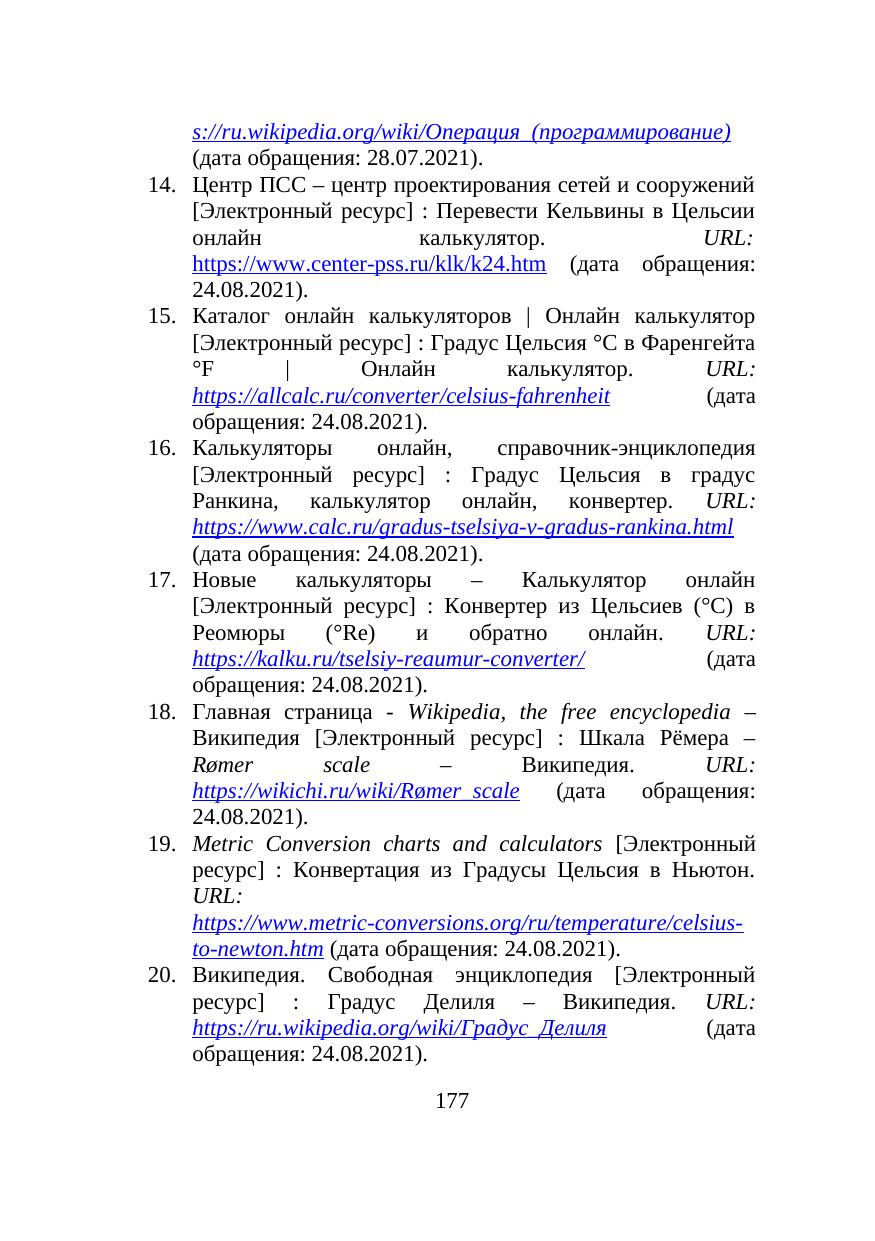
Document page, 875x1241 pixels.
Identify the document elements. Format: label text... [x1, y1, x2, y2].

text 20. Википедия. Свободная энциклопедия [Электронный ресурс] : Градус Делиля – Википедия. URL: https://ru.wikipedia.org/wiki/Градус_Делиля (дата обращения: 24.08.2021). [148, 961, 756, 1067]
text 14. Центр ПСС – центр проектирования сетей и сооружений [Электронный ресурс] : Перевести Кельвины в Цельсии онлайн калькулятор. URL: https://www.center-pss.ru/klk/k24.htm (дата обращения: 24.08.2021). [148, 171, 756, 303]
text 16. Калькуляторы онлайн, справочник-энциклопедия [Электронный ресурс] : Градус Цельсия в градус Ранкина, калькулятор онлайн, конвертер. URL: https://www.calc.ru/gradus-tselsiya-v-gradus-rankina.html (дата обращения: 24.08.2021). [148, 434, 756, 566]
text 17. Новые калькуляторы – Калькулятор онлайн [Электронный ресурс] : Конвертер из Цельсиев (°C) в Реомюры (°Re) и обратно онлайн. URL: https://kalku.ru/tselsiy-reaumur-converter/ (дата обращения: 24.08.2021). [148, 566, 756, 698]
text 19. Metric Conversion charts and calculators [Электронный ресурс] : Конвертация из Градусы Цельсия в Ньютон. URL: https://www.metric-conversions.org/ru/temperature/celsius-to-newton.htm (дата обращения: 24.08.2021). [148, 830, 756, 961]
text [148, 118, 756, 171]
text 15. Каталог онлайн калькуляторов | Онлайн калькулятор [Электронный ресурс] : Градус Цельсия °C в Фаренгейта °F | Онлайн калькулятор. URL: https://allcalc.ru/converter/celsius-fahrenheit (дата обращения: 24.08.2021). [148, 303, 756, 434]
text 18. Главная страница - Wikipedia, the free encyclopedia – Википедия [Электронный ресурс] : Шкала Рёмера – Rømer scale – Википедия. URL: https://wikichi.ru/wiki/Rømer_scale (дата обращения: 24.08.2021). [148, 698, 756, 830]
